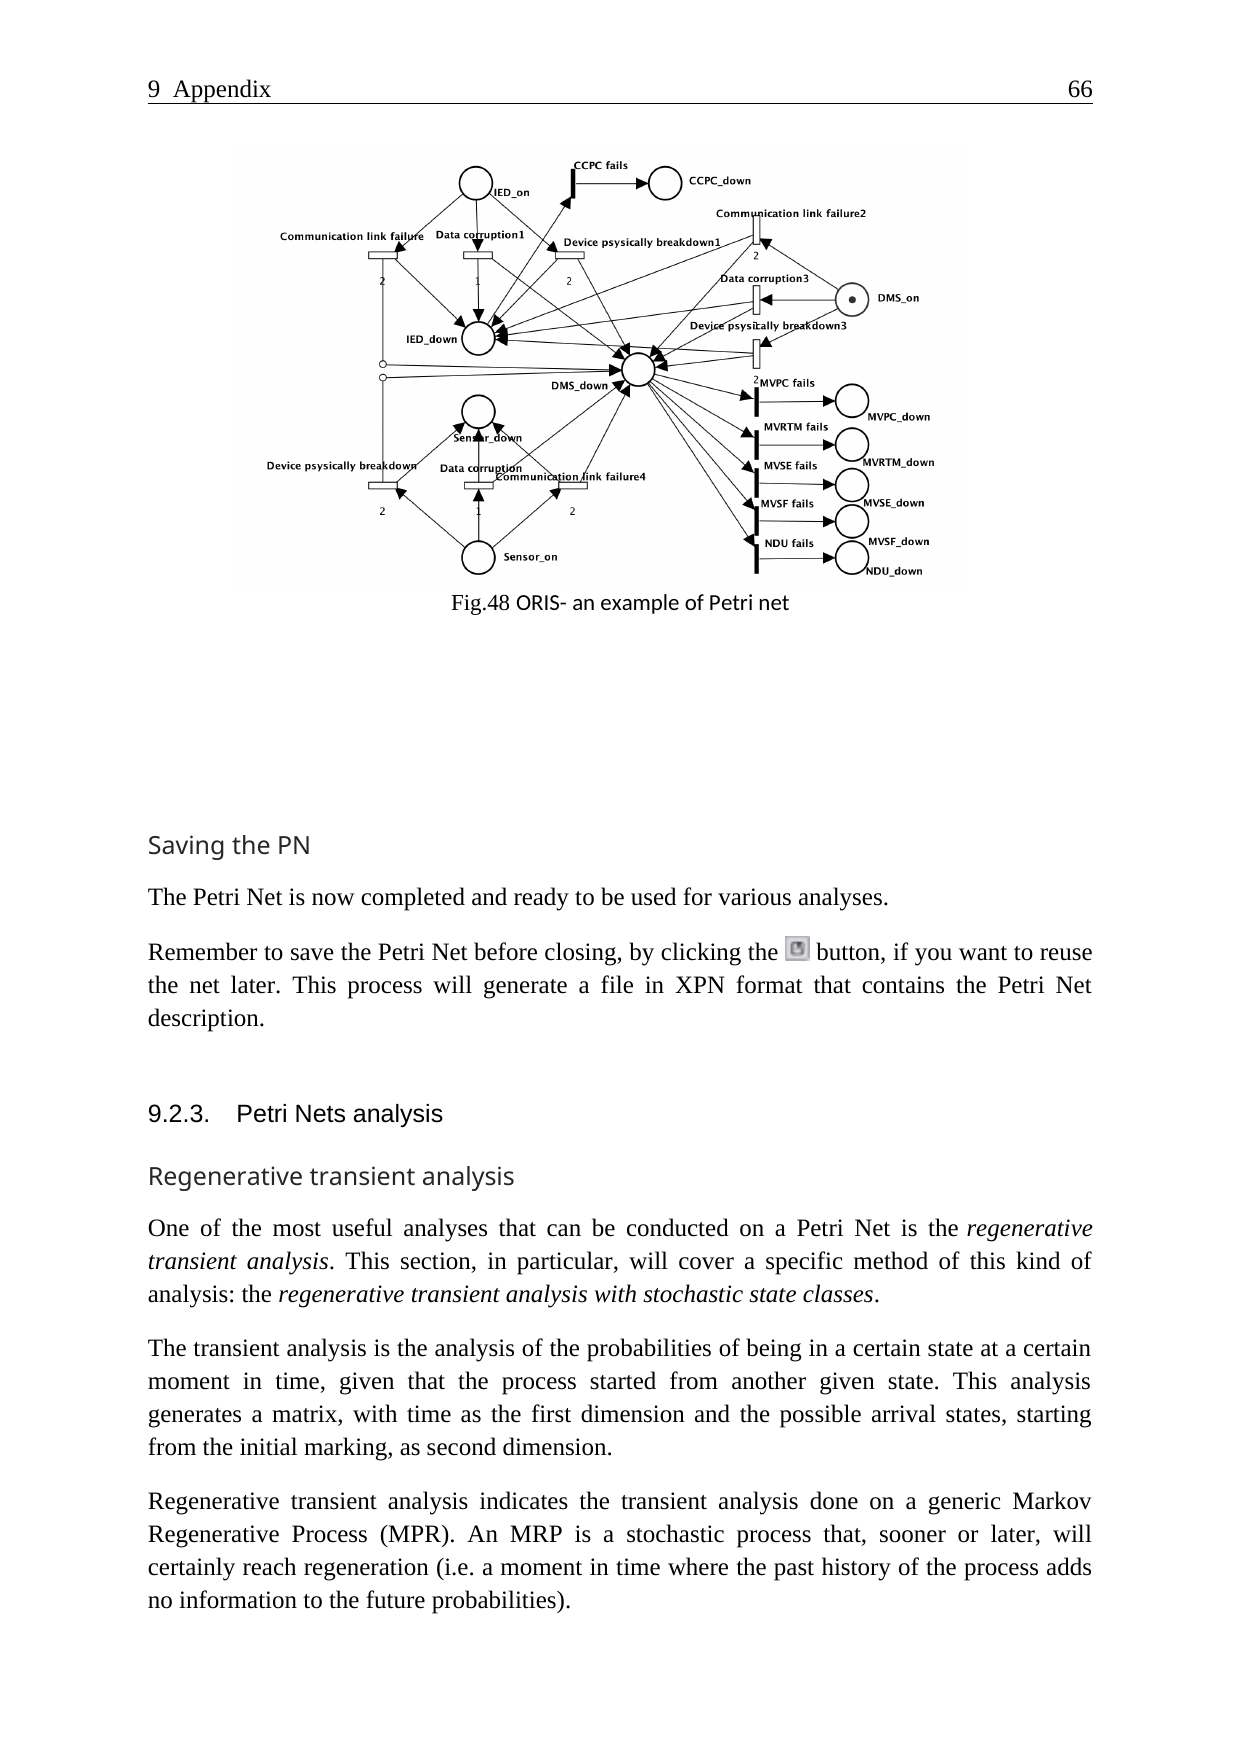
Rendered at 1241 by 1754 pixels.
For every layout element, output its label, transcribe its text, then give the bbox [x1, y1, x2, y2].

text Remember to save the Petri Net before closing, by clicking the button, if you want to reuse the net later. This process will generate a file in XPN format that contains the Petri Net description. [148, 936, 1093, 1032]
text One of the most useful analyses that can be conducted on a Petri Net is the regenerative transient analysis. This section, in particular, will cover a specific method of this kind of analysis: the regenerative transient analysis with stochastic state classes. [148, 1213, 1093, 1308]
title Petri Nets analysis [148, 1099, 1093, 1128]
picture [231, 147, 964, 588]
text The transient analysis is the analysis of the probabilities of being in a certain state at a certain moment in time, given that the process started from another given state. This analysis generates a matrix, with time as the first dimension and the possible arrival states, starting from the initial marking, as second dimension. [148, 1333, 1093, 1461]
text Saving the PN [148, 822, 1093, 861]
picture [785, 936, 810, 961]
text Fig.48 ORIS- an example of Petri net [148, 588, 1093, 616]
text The Petri Net is now completed and ready to be used for various analyses. [148, 882, 1093, 911]
text Regenerative transient analysis [148, 1153, 1093, 1192]
text Regenerative transient analysis indicates the transient analysis done on a generic Markov Regenerative Process (MPR). An MRP is a stochastic process that, sooner or later, will certainly reach regeneration (i.e. a moment in time where the past history of the process adds no information to the future probabilities). [148, 1486, 1093, 1614]
